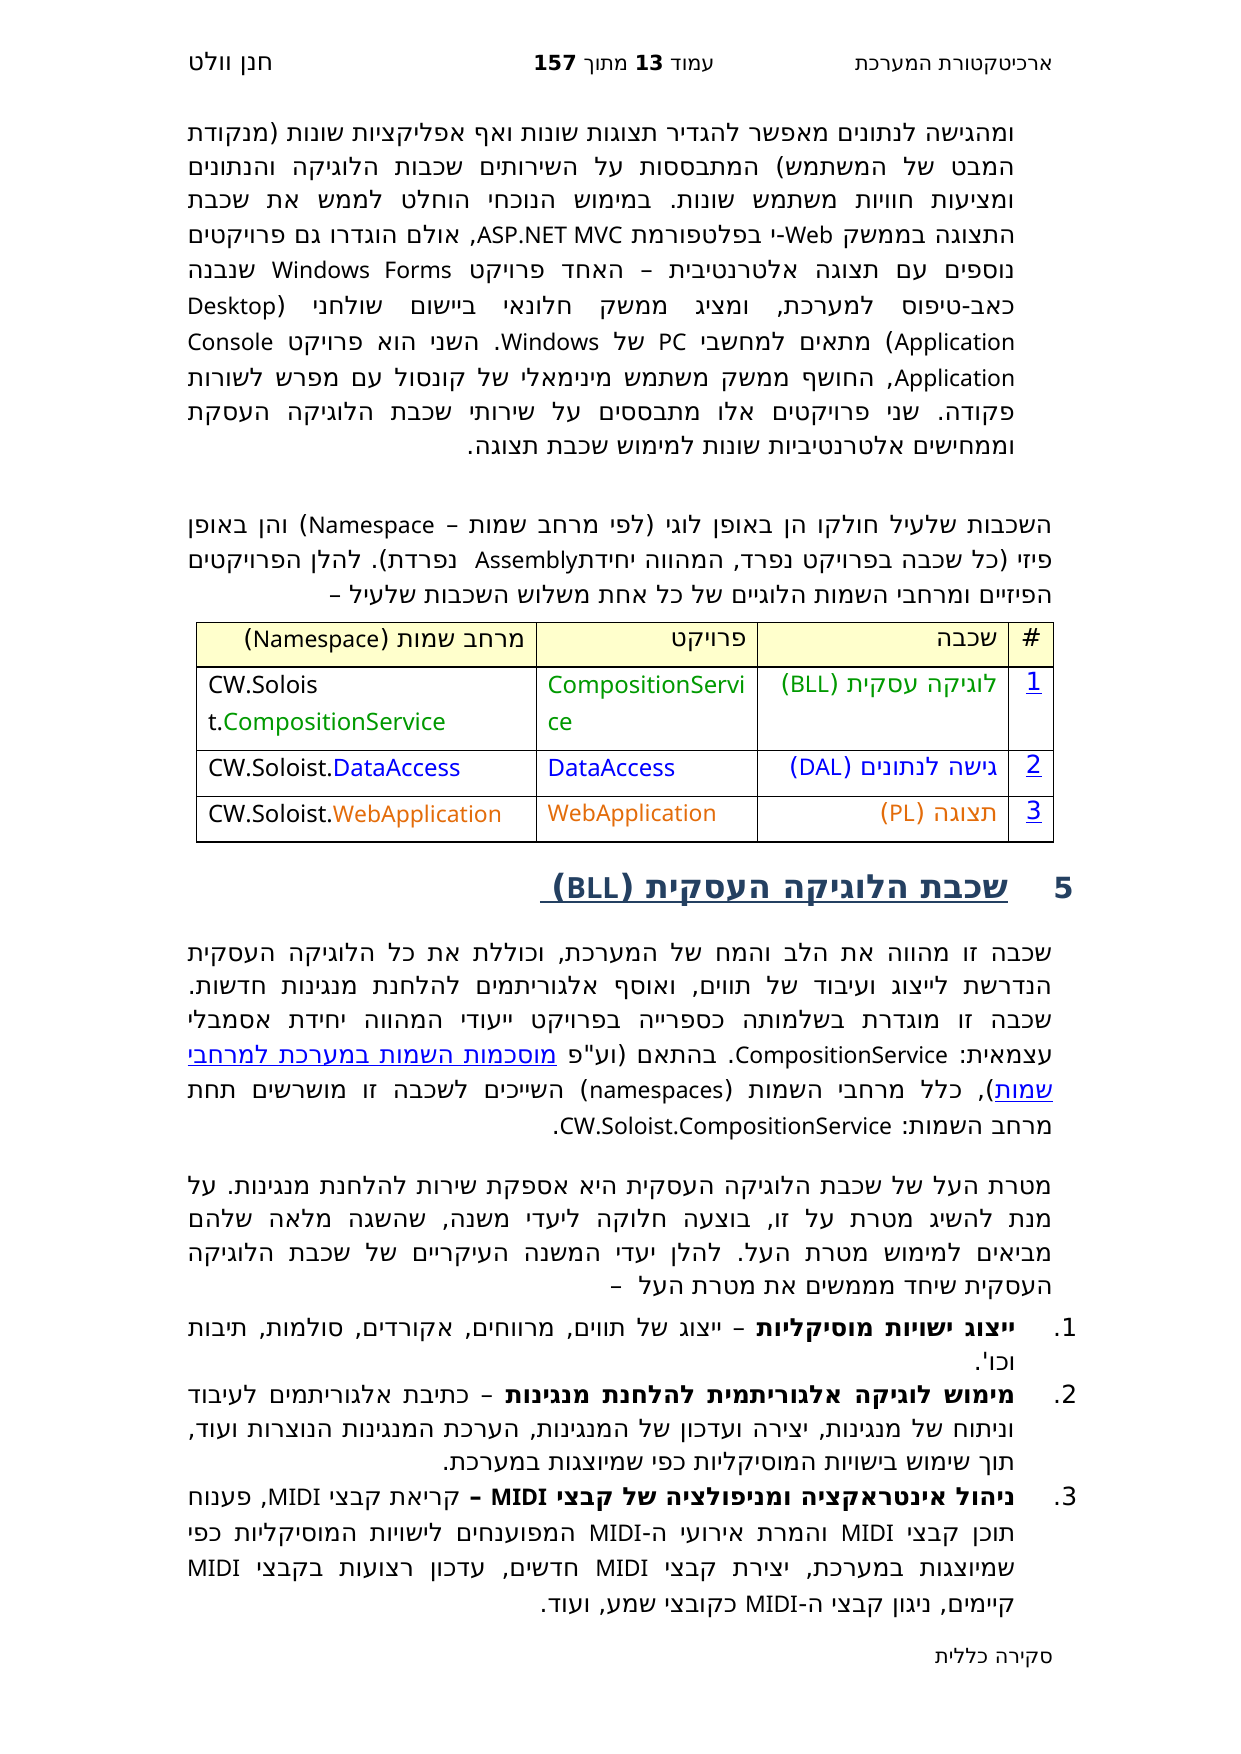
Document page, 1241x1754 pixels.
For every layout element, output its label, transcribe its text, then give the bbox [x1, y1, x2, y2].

table_cell לוגיקה עסקית (BLL) [758, 668, 1008, 750]
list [187, 118, 1053, 460]
table_cell 3 [1009, 797, 1053, 841]
table_header פרויקט [537, 623, 757, 666]
text שכבה זו מהווה את הלב והמח של המערכת, וכוללת את כל הלוגיקה העסקית הנדרשת לייצוג ועיבוד של תווים, ואוסף אלגוריתמים להלחנת מנגינות חדשות. שכבה זו מוגדרת בשלמותה כספרייה בפרויקט ייעודי המהווה יחידת אסמבלי עצמאית: CompositionService. בהתאם (וע"פ מוסכמות השמות במערכת למרחבי שמות), כלל מרחבי השמות (namespaces) השייכים לשכבה זו מושרשים תחת מרחב השמות: CW.Soloist.CompositionService. [187, 938, 1053, 1141]
subtitle שכבת הלוגיקה העסקית (BLL) [187, 867, 1053, 907]
table_cell CompositionService [537, 668, 757, 750]
table_cell DataAccess [537, 751, 757, 796]
table_cell CW.Soloist.WebApplication [197, 797, 536, 841]
table_cell 1 [1009, 668, 1053, 750]
table_header שכבה [758, 623, 1008, 666]
table_cell WebApplication [537, 797, 757, 841]
table_cell CW.Soloist.CompositionService [197, 668, 536, 750]
table_cell 2 [1009, 751, 1053, 796]
list ניהול אינטראקציה ומניפולציה של קבצי MIDI – קריאת קבצי MIDI, פענוח תוכן קבצי MIDI והמרת אירועי ה-MIDI המפוענחים לישויות המוסיקליות כפי שמיוצגות במערכת, יצירת קבצי MIDI חדשים, עדכון רצועות בקבצי MIDI קיימים, ניגון קבצי ה-MIDI כקובצי שמע, ועוד. [187, 1481, 1053, 1619]
table_cell גישה לנתונים (DAL) [758, 751, 1008, 796]
text השכבות שלעיל חולקו הן באופן לוגי (לפי מרחב שמות – Namespace) והן באופן פיזי (כל שכבה בפרויקט נפרד, המהווה יחידתAssembly נפרדת). להלן הפרויקטים הפיזיים ומרחבי השמות הלוגיים של כל אחת משלוש השכבות שלעיל – [187, 509, 1053, 609]
table_header # [1009, 623, 1053, 666]
list מימוש לוגיקה אלגוריתמית להלחנת מנגינות – כתיבת אלגוריתמים לעיבוד וניתוח של מנגינות, יצירה ועדכון של המנגינות, הערכת המנגינות הנוצרות ועוד, תוך שימוש בישויות המוסיקליות כפי שמיוצגות במערכת. [187, 1380, 1053, 1477]
table_cell תצוגה (PL) [758, 797, 1008, 841]
text מטרת העל של שכבת הלוגיקה העסקית היא אספקת שירות להלחנת מנגינות. על מנת להשיג מטרת על זו, בוצעה חלוקה ליעדי משנה, שהשגה מלאה שלהם מביאים למימוש מטרת העל. להלן יעדי המשנה העיקריים של שכבת הלוגיקה העסקית שיחד מממשים את מטרת העל – [187, 1171, 1053, 1301]
list ייצוג ישויות מוסיקליות – ייצוג של תווים, מרווחים, אקורדים, סולמות, תיבות וכו'. [187, 1313, 1053, 1376]
table_header מרחב שמות (Namespace) [197, 623, 536, 666]
table_cell CW.Soloist.DataAccess [197, 751, 536, 796]
